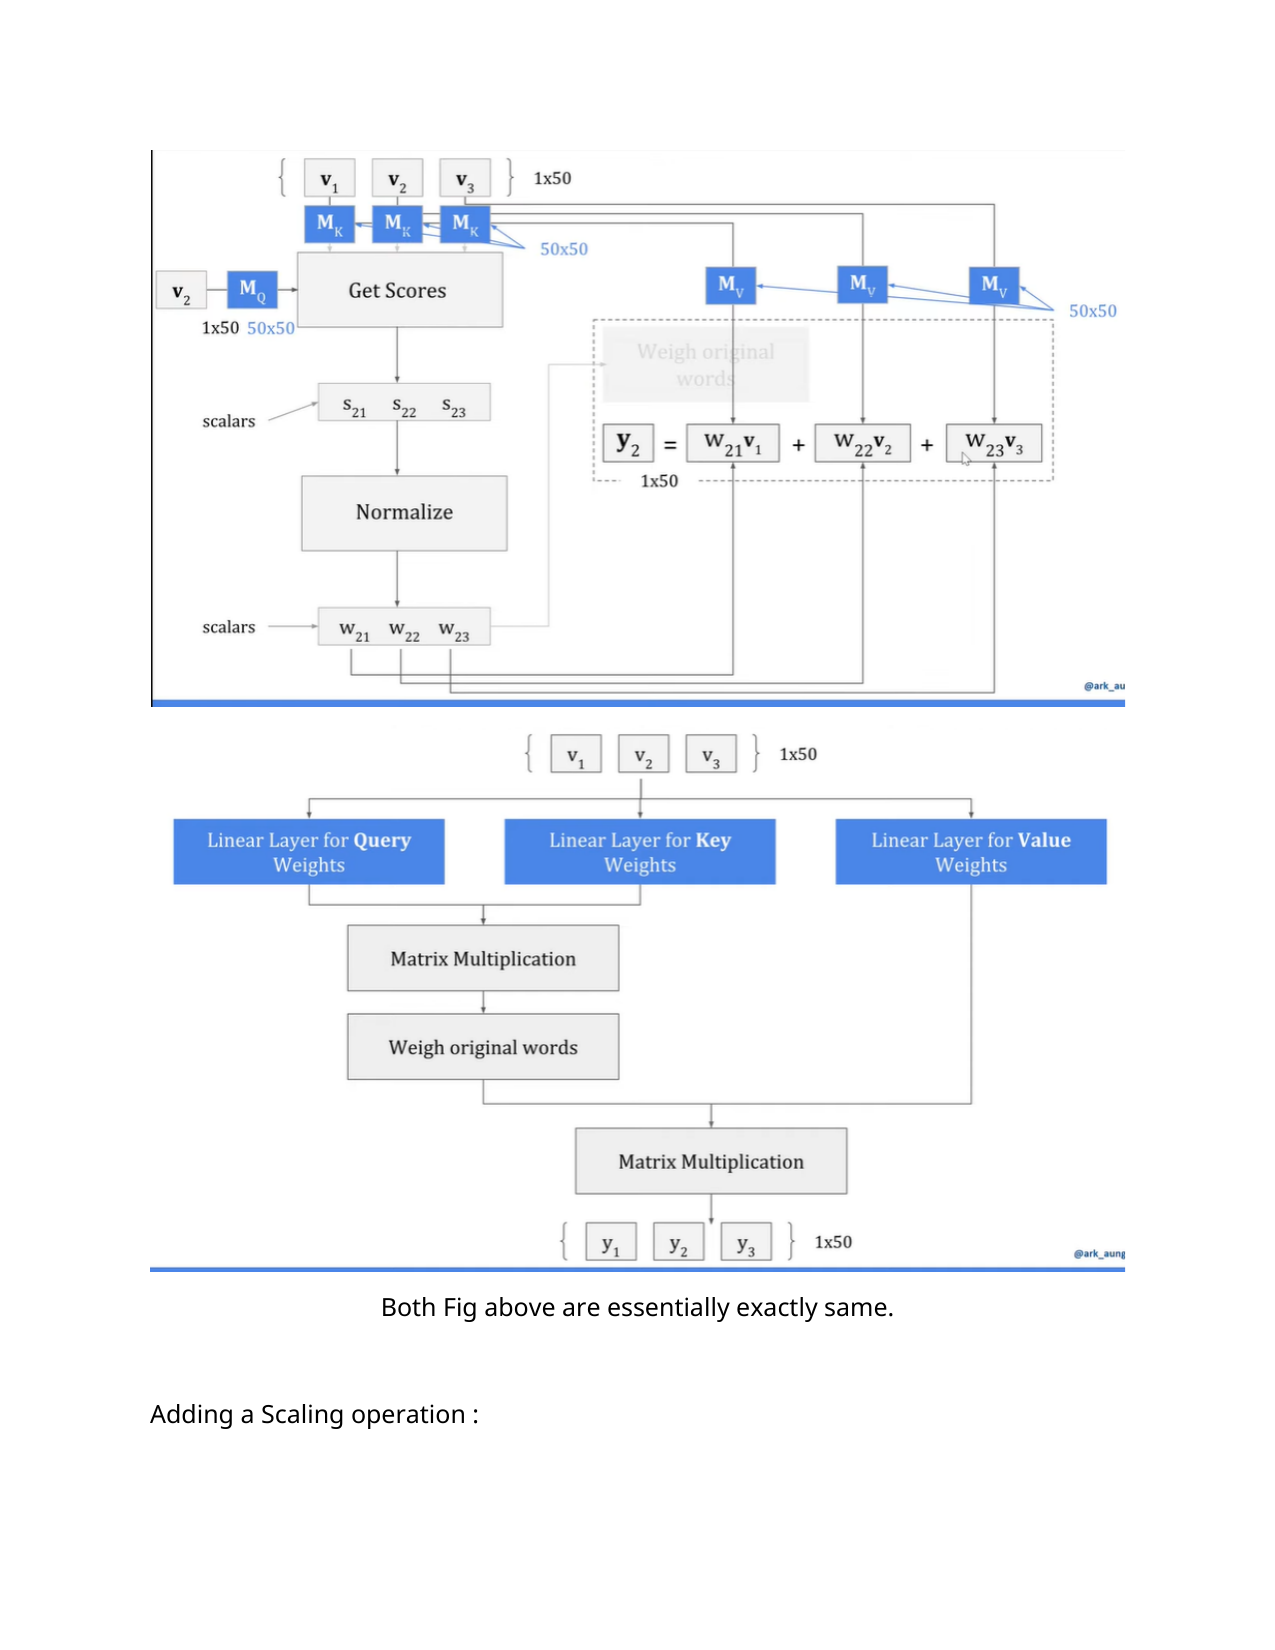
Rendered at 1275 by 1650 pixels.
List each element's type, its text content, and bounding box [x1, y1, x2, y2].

text Adding a Scaling operation : [150, 1397, 1125, 1431]
picture [150, 150, 1125, 707]
picture [150, 725, 1125, 1272]
text Both Fig above are essentially exactly same. [150, 1290, 1125, 1324]
